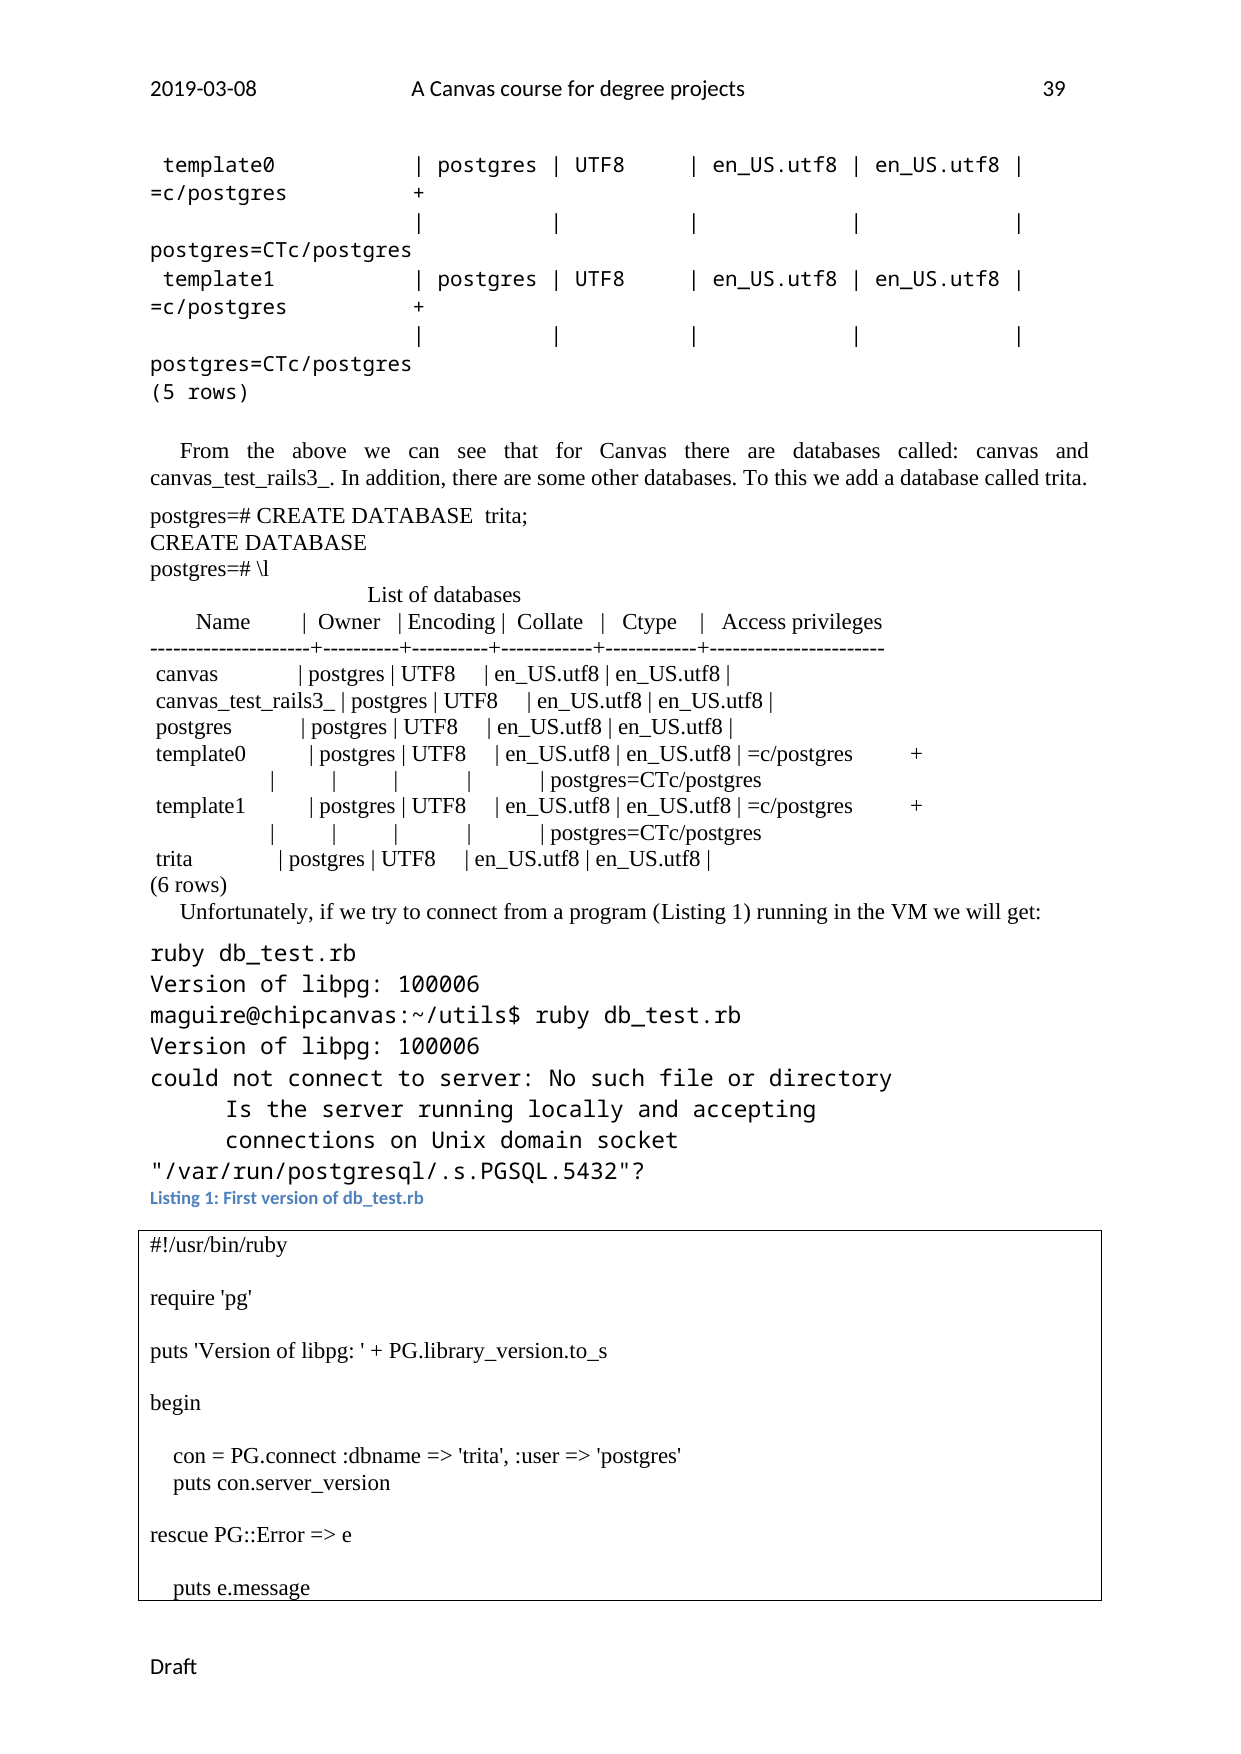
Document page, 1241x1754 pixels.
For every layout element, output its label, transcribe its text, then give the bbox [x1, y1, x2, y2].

text canvas | postgres | UTF8 | en_US.utf8 | en_US.utf8 | [150, 661, 1090, 687]
text From the above we can see that for Canvas there are databases called: canvas and canvas_test_rails3_. In addition, there are some other databases. To this we add a database called trita. [150, 437, 1090, 490]
text canvas_test_rails3_ | postgres | UTF8 | en_US.utf8 | en_US.utf8 | [150, 687, 1090, 713]
text template1 | postgres | UTF8 | en_US.utf8 | en_US.utf8 | =c/postgres + [150, 264, 1090, 321]
text Is the server running locally and accepting [150, 1093, 1090, 1124]
text (5 rows) [150, 377, 1090, 406]
text (6 rows) [150, 871, 1090, 898]
text Version of libpg: 100006 [150, 1030, 1090, 1062]
text postgres | postgres | UTF8 | en_US.utf8 | en_US.utf8 | [150, 713, 1090, 739]
text Version of libpg: 100006 [150, 968, 1090, 999]
text could not connect to server: No such file or directory [150, 1062, 1090, 1093]
text Unfortunately, if we try to connect from a program (Listing 1) running in the VM we will get: [150, 898, 1090, 924]
text trita | postgres | UTF8 | en_US.utf8 | en_US.utf8 | [150, 845, 1090, 871]
text postgres=# CREATE DATABASE trita; [150, 502, 1090, 529]
text Name | Owner | Encoding | Collate | Ctype | Access privileges [150, 608, 1090, 634]
text ruby db_test.rb [150, 937, 1090, 968]
text | | | | | postgres=CTc/postgres [150, 321, 1090, 377]
text template0 | postgres | UTF8 | en_US.utf8 | en_US.utf8 | =c/postgres + [150, 150, 1090, 207]
text CREATE DATABASE [150, 529, 1090, 555]
text template0 | postgres | UTF8 | en_US.utf8 | en_US.utf8 | =c/postgres + [150, 739, 1090, 766]
text | | | | | postgres=CTc/postgres [150, 819, 1090, 845]
text template1 | postgres | UTF8 | en_US.utf8 | en_US.utf8 | =c/postgres + [150, 792, 1090, 819]
text List of databases [150, 581, 1090, 608]
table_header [139, 1231, 1101, 1600]
text maguire@chipcanvas:~/utils$ ruby db_test.rb [150, 999, 1090, 1030]
text | | | | | postgres=CTc/postgres [150, 207, 1090, 264]
text | | | | | postgres=CTc/postgres [150, 766, 1090, 792]
text ---------------------+----------+----------+------------+------------+----------------------- [150, 634, 1090, 661]
text postgres=# \l [150, 555, 1090, 581]
text connections on Unix domain socket "/var/run/postgresql/.s.PGSQL.5432"? [150, 1124, 1090, 1187]
